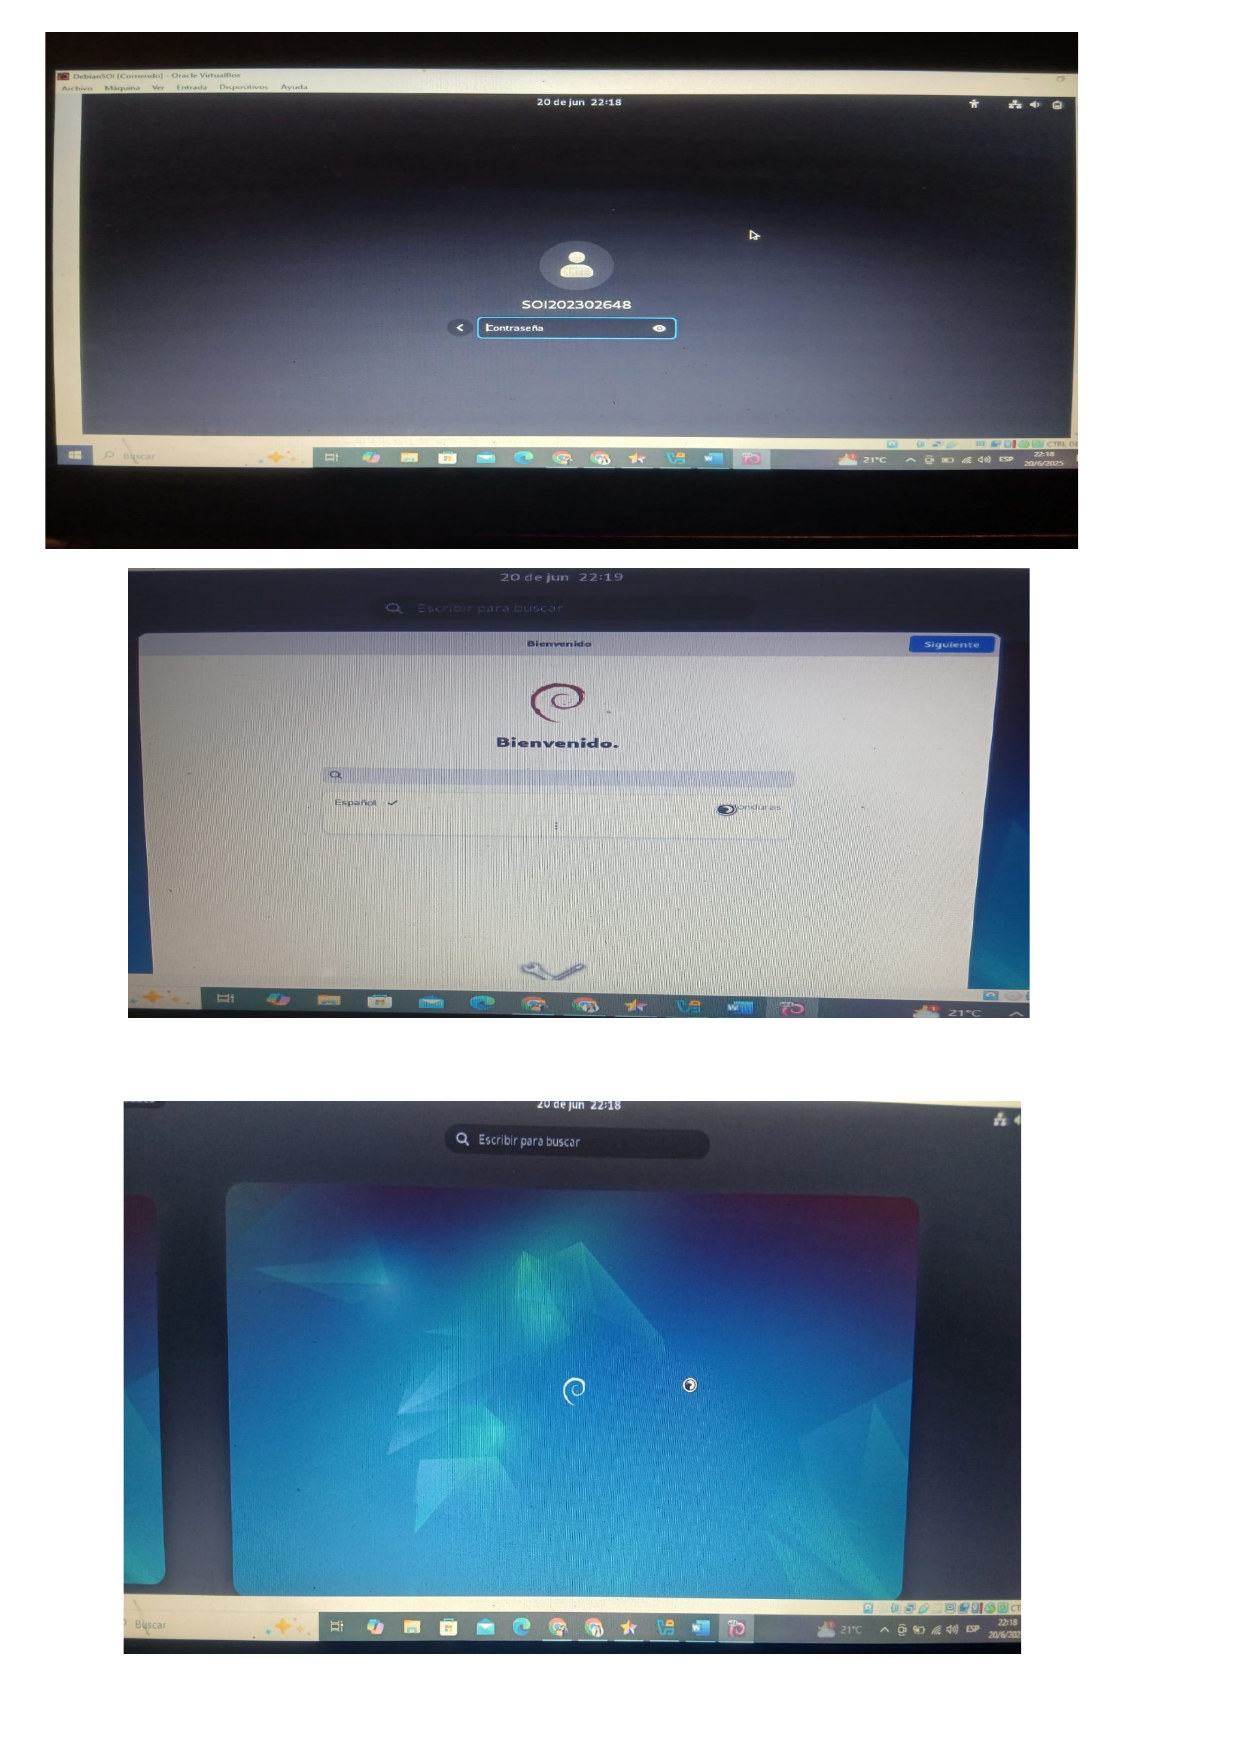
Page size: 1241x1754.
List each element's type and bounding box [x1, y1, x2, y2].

picture [128, 568, 1030, 1018]
picture [123, 1101, 1022, 1654]
picture [45, 32, 1079, 549]
